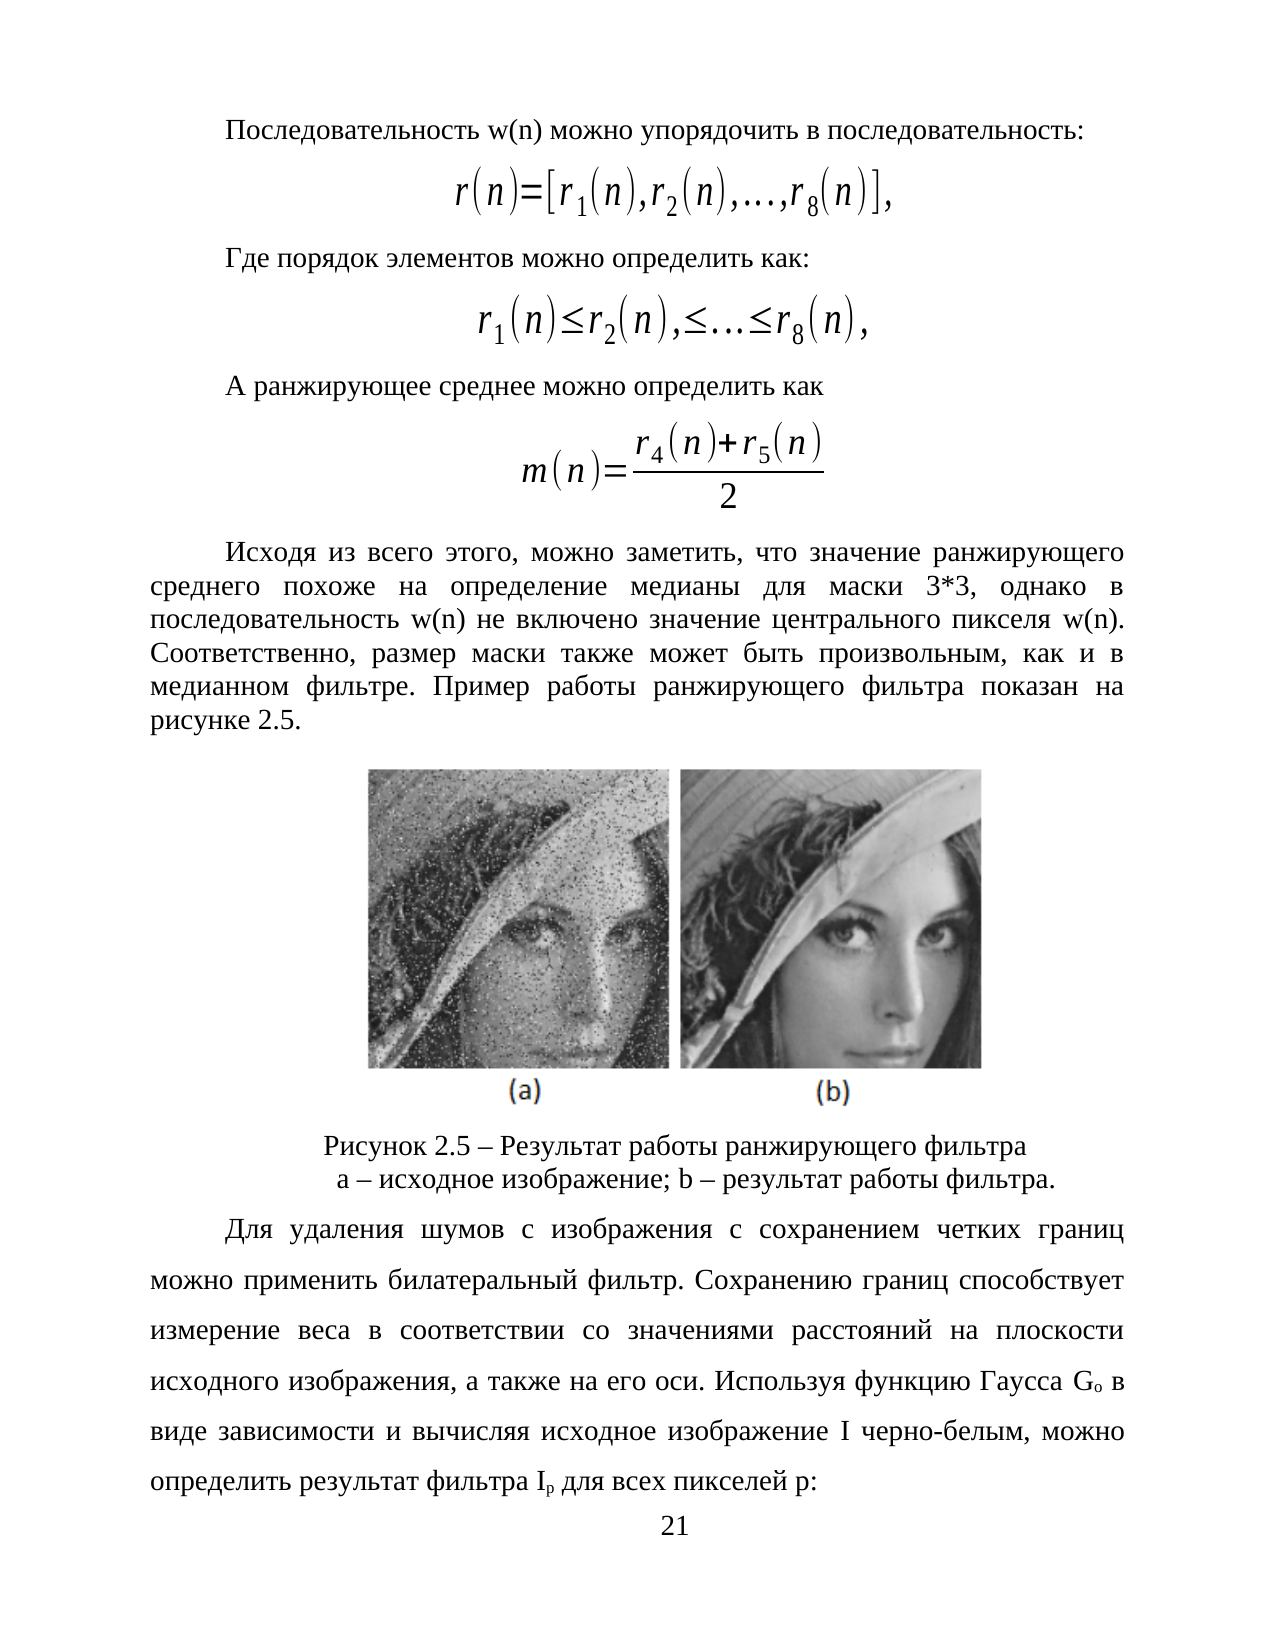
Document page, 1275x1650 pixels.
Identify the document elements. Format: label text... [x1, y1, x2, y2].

picture [362, 768, 988, 1111]
text Последовательность w(n) можно упорядочить в последовательность: [150, 112, 1125, 146]
text Исходя из всего этого, можно заметить, что значение ранжирующего среднего похоже на определение медианы для маски 3*3, однако в последовательность w(n) не включено значение центрального пикселя w(n). Соответственно, размер маски также может быть произвольным, как и в медианном фильтре. Пример работы ранжирующего фильтра показан на рисунке 2.5. [150, 534, 1125, 735]
text Где порядок элементов можно определить как: [150, 241, 1125, 274]
text А ранжирующее среднее можно определить как [150, 368, 1125, 402]
text Рисунок 2.5 – Результат работы ранжирующего фильтра [150, 1128, 1125, 1161]
text Для удаления шумов с изображения с сохранением четких границ можно применить билатеральный фильтр. Сохранению границ способствует измерение веса в соответствии со значениями расстояний на плоскости исходного изображения, а также на его оси. Используя функцию Гаусса Go в виде зависимости и вычисляя исходное изображение I черно-белым, можно определить результат фильтра Ip для всех пикселей p: [150, 1212, 1125, 1497]
text а – исходное изображение; b – результат работы фильтра. [261, 1161, 1125, 1195]
